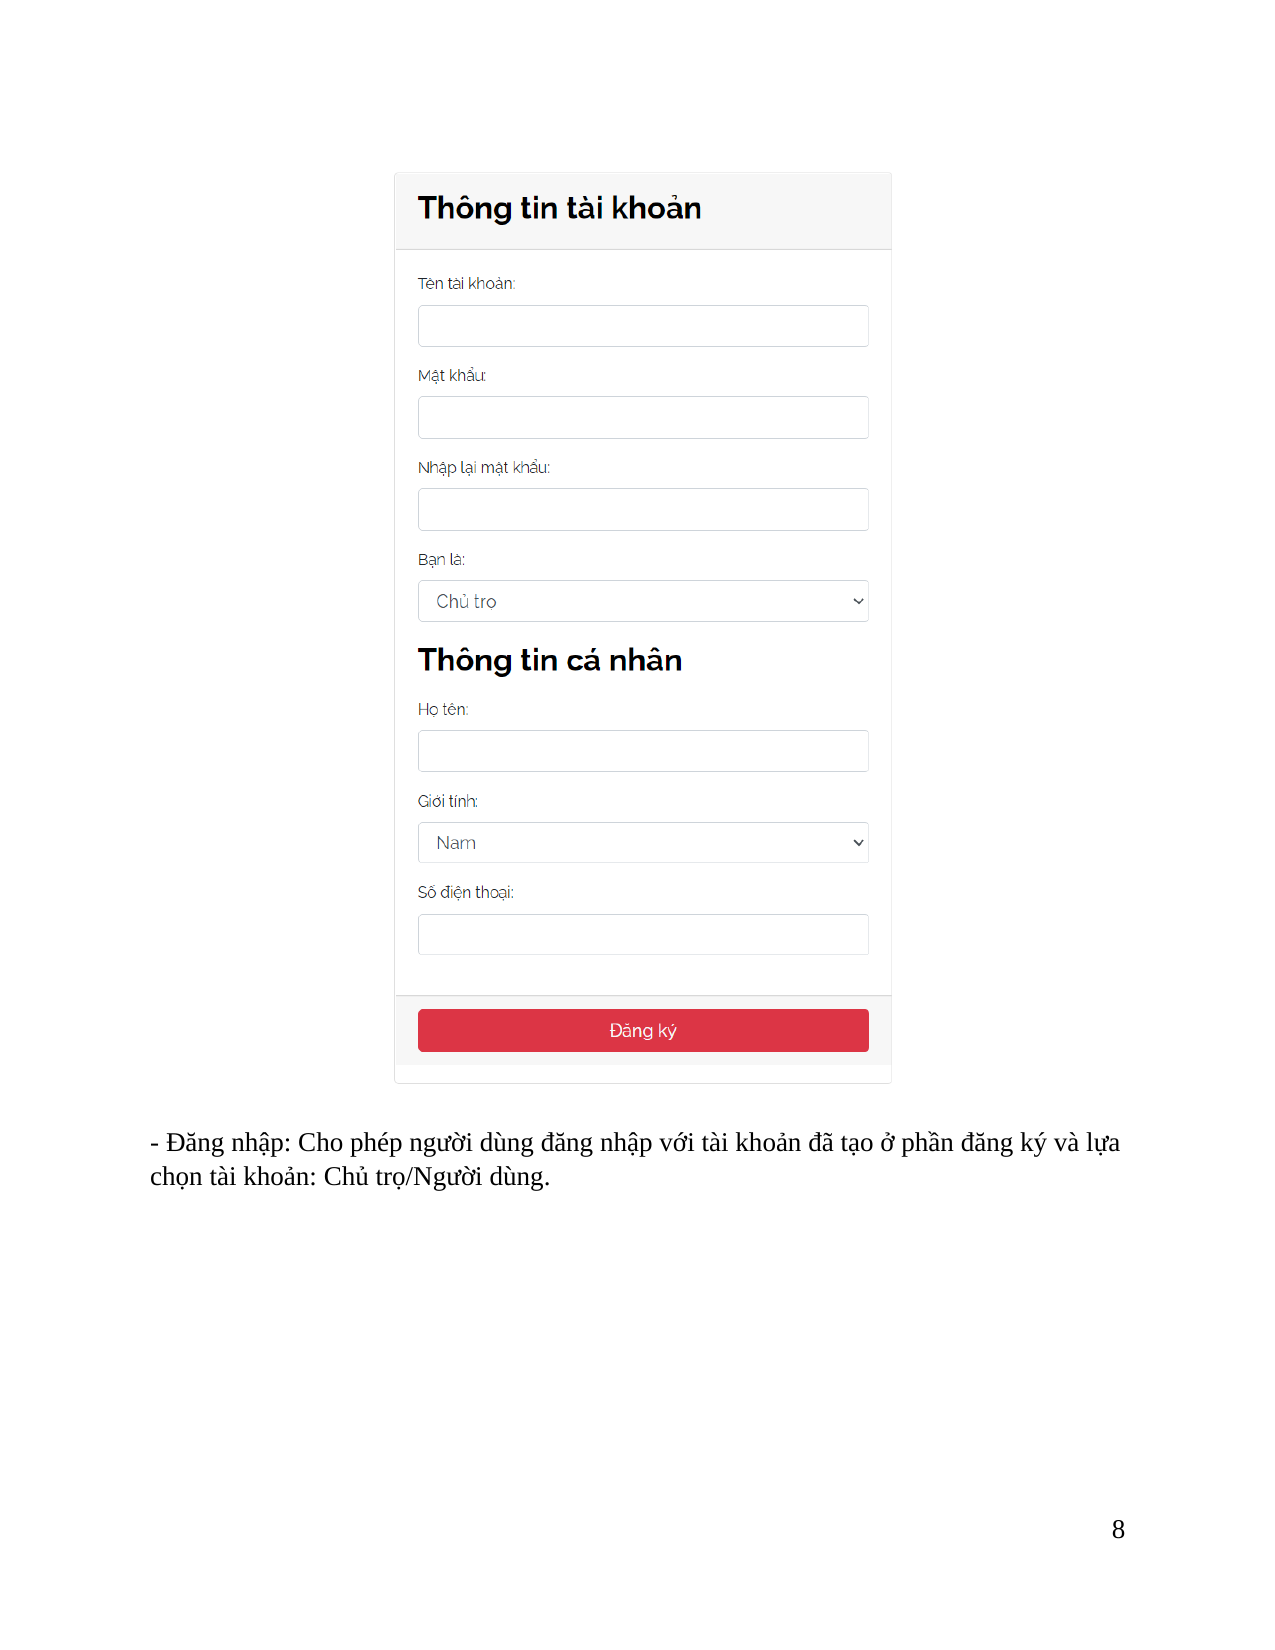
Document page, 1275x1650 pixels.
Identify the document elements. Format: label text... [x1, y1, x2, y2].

text - Đăng nhập: Cho phép người dùng đăng nhập với tài khoản đã tạo ở phần đăng ký và lựa chọn tài khoản: Chủ trọ/Người dùng. [150, 1126, 1125, 1191]
picture [360, 150, 915, 1108]
